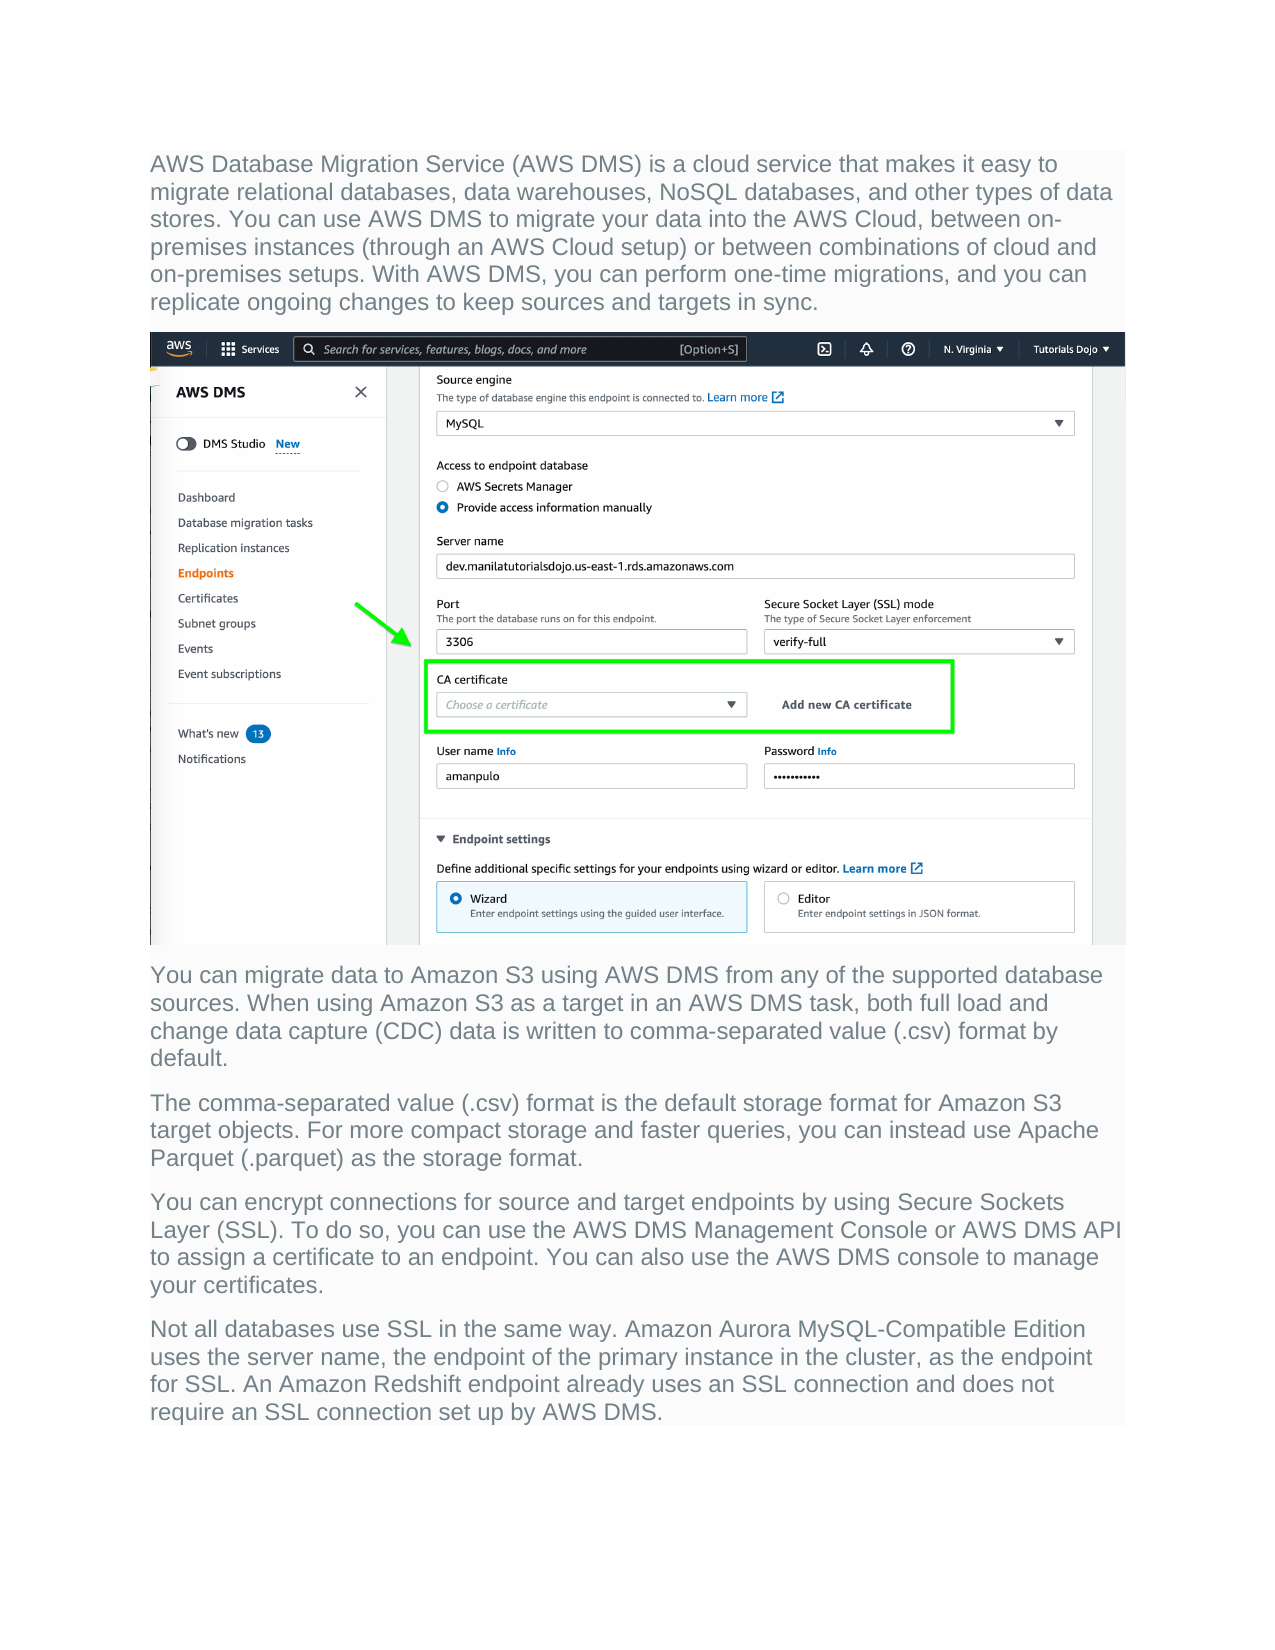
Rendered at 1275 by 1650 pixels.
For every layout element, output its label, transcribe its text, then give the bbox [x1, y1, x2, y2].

text AWS Database Migration Service (AWS DMS) is a cloud service that makes it easy to migrate relational databases, data warehouses, NoSQL databases, and other types of data stores. You can use AWS DMS to migrate your data into the AWS Cloud, between on-premises instances (through an AWS Cloud setup) or between combinations of cloud and on-premises setups. With AWS DMS, you can perform one-time migrations, and you can replicate ongoing changes to keep sources and targets in sync. [150, 150, 1125, 316]
picture [150, 332, 1125, 945]
text You can migrate data to Amazon S3 using AWS DMS from any of the supported database sources. When using Amazon S3 as a target in an AWS DMS task, both full load and change data capture (CDC) data is written to comma-separated value (.csv) format by default. [150, 961, 1125, 1072]
text The comma-separated value (.csv) format is the default storage format for Amazon S3 target objects. For more compact storage and faster queries, you can instead use Apache Parquet (.parquet) as the storage format. [150, 1088, 1125, 1171]
text Not all databases use SSL in the same way. Amazon Aurora MySQL-Compatible Edition uses the server name, the endpoint of the primary instance in the cluster, as the endpoint for SSL. An Amazon Redshift endpoint already uses an SSL connection and does not require an SSL connection set up by AWS DMS. [150, 1315, 1125, 1426]
text You can encrypt connections for source and target endpoints by using Secure Sockets Layer (SSL). To do so, you can use the AWS DMS Management Console or AWS DMS API to assign a certificate to an endpoint. You can also use the AWS DMS console to manage your certificates. [150, 1188, 1125, 1298]
